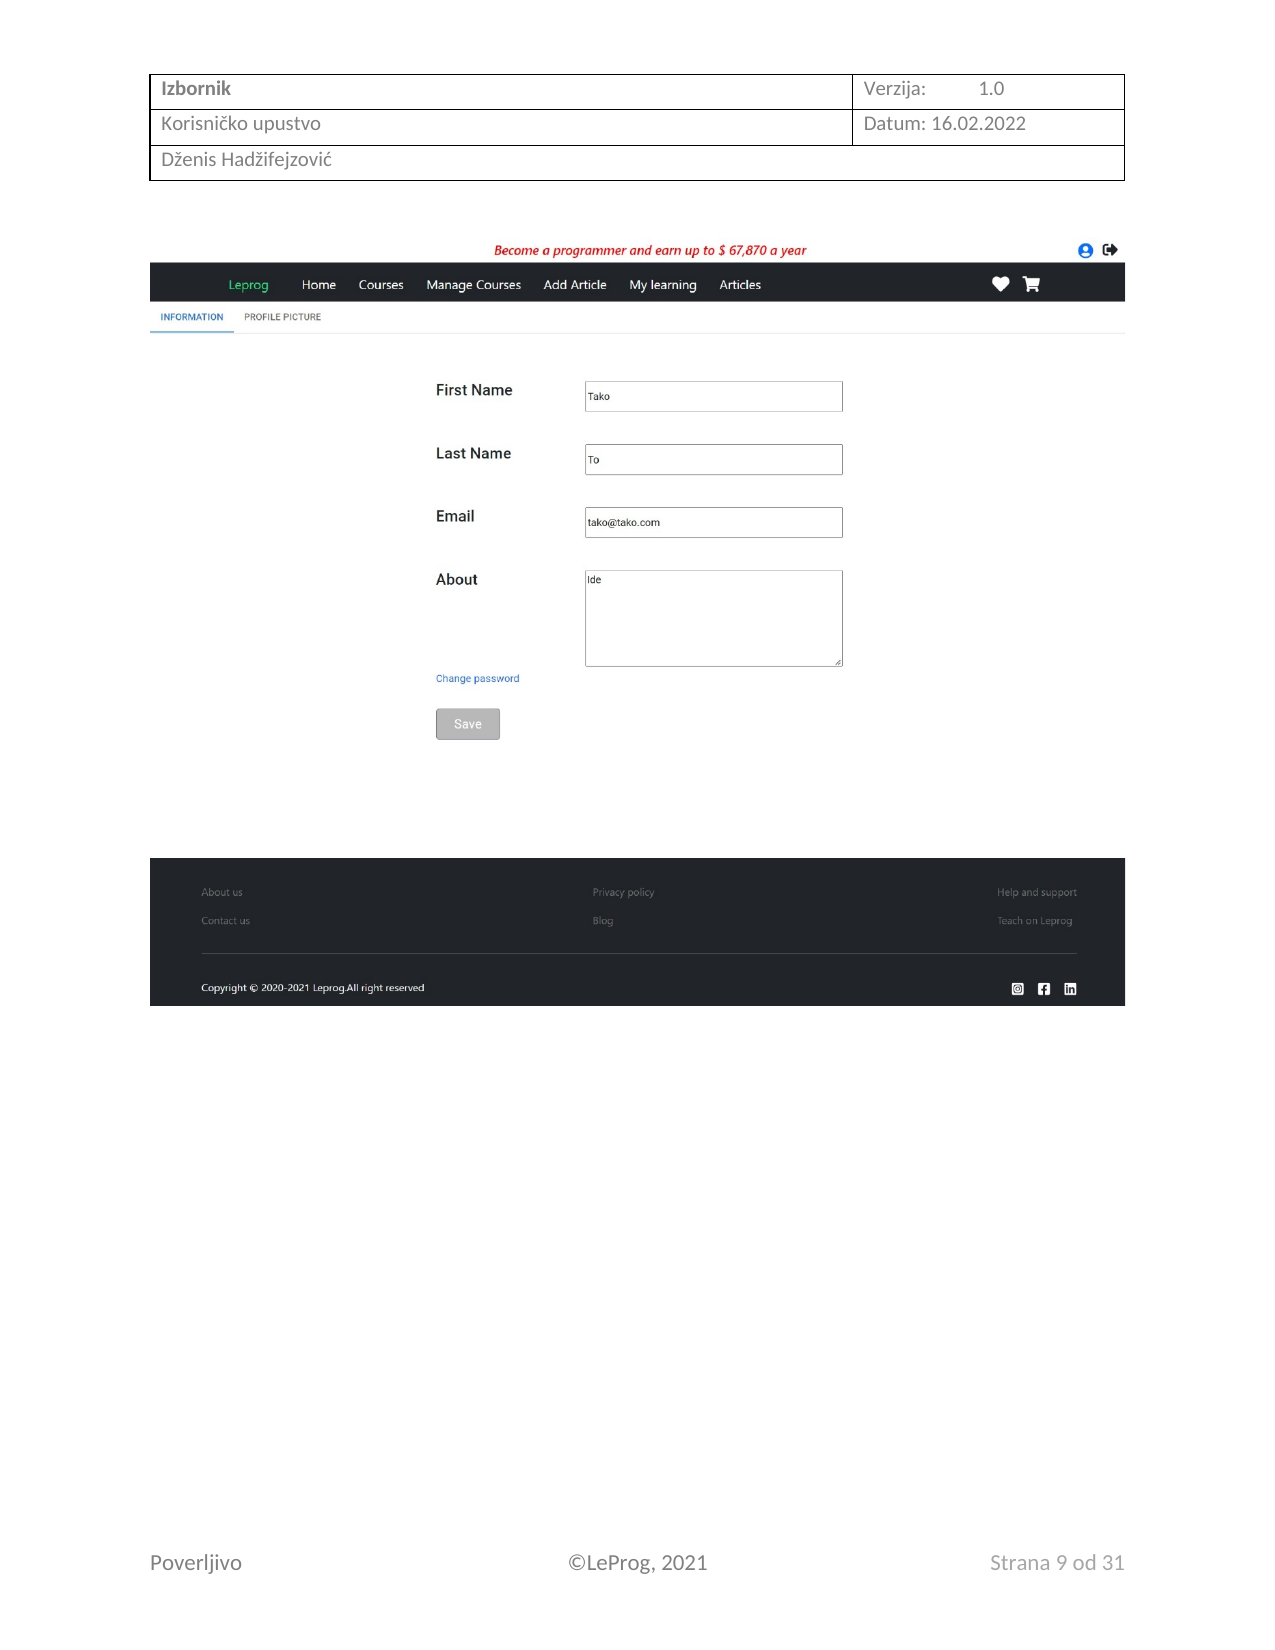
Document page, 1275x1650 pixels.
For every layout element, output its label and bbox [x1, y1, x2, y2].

picture [150, 237, 1125, 1006]
